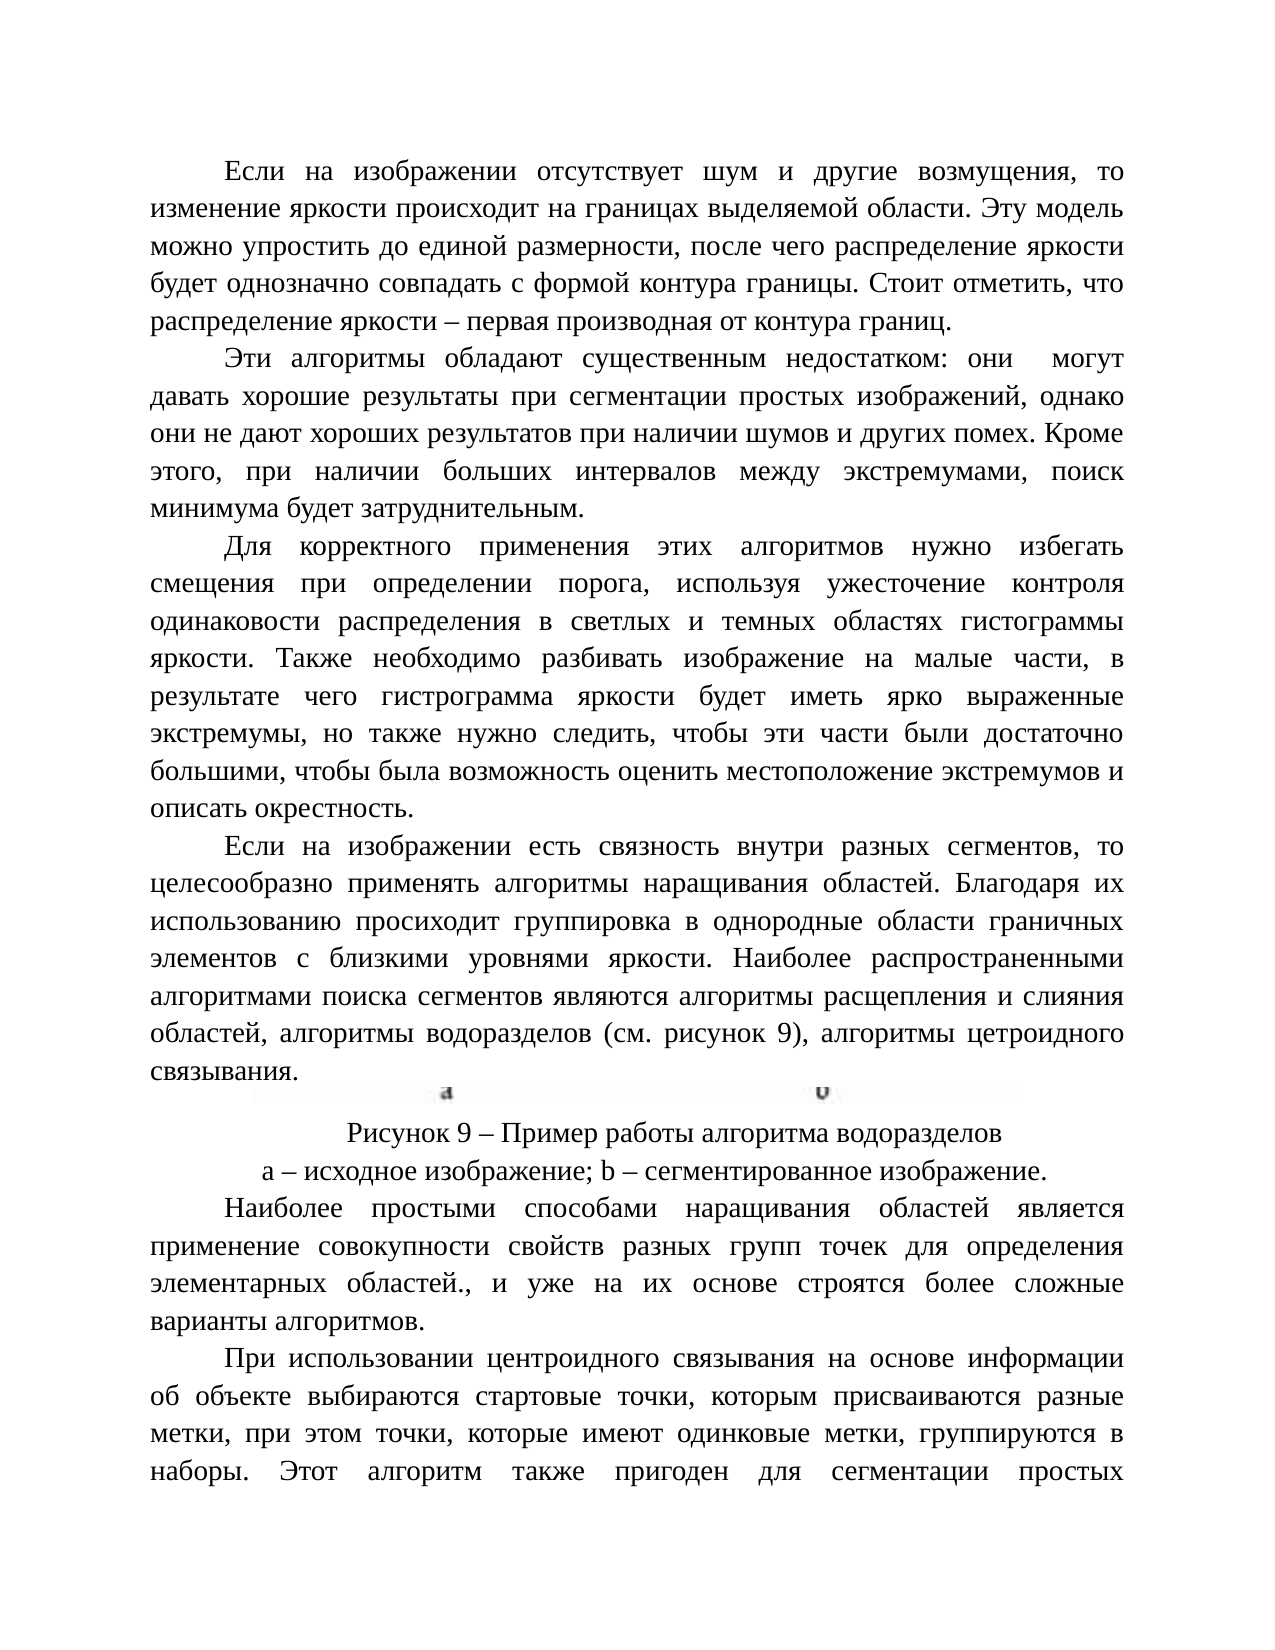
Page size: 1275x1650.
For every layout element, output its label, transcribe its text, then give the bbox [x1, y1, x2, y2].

text а – исходное изображение; b – сегментированное изображение. [261, 1150, 1125, 1187]
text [150, 1337, 1125, 1487]
text Если на изображении отсутствует шум и другие возмущения, то изменение яркости происходит на границах выделяемой области. Эту модель можно упростить до единой размерности, после чего распределение яркости будет однозначно совпадать с формой контура границы. Стоит отметить, что распределение яркости – первая производная от контура границ. [150, 150, 1125, 337]
text Эти алгоритмы обладают существенным недостатком: они могут давать хорошие результаты при сегментации простых изображений, однако они не дают хороших результатов при наличии шумов и других помех. Кроме этого, при наличии больших интервалов между экстремумами, поиск минимума будет затруднительным. [150, 337, 1125, 525]
text Рисунок 9 – Пример работы алгоритма водоразделов [150, 1112, 1125, 1150]
text Наиболее простыми способами наращивания областей является применение совокупности свойств разных групп точек для определения элементарных областей., и уже на их основе строятся более сложные варианты алгоритмов. [150, 1187, 1125, 1337]
text Для корректного применения этих алгоритмов нужно избегать смещения при определении порога, используя ужесточение контроля одинаковости распределения в светлых и темных областях гистограммы яркости. Также необходимо разбивать изображение на малые части, в результате чего гистрограмма яркости будет иметь ярко выраженные экстремумы, но также нужно следить, чтобы эти части были достаточно большими, чтобы была возможность оценить местоположение экстремумов и описать окрестность. [150, 525, 1125, 825]
text Если на изображении есть связность внутри разных сегментов, то целесообразно применять алгоритмы наращивания областей. Благодаря их использованию просиходит группировка в однородные области граничных элементов с близкими уровнями яркости. Наиболее распространенными алгоритмами поиска сегментов являются алгоритмы расщепления и слияния областей, алгоритмы водоразделов (см. рисунок 9), алгоритмы цетроидного связывания. [150, 825, 1125, 1087]
